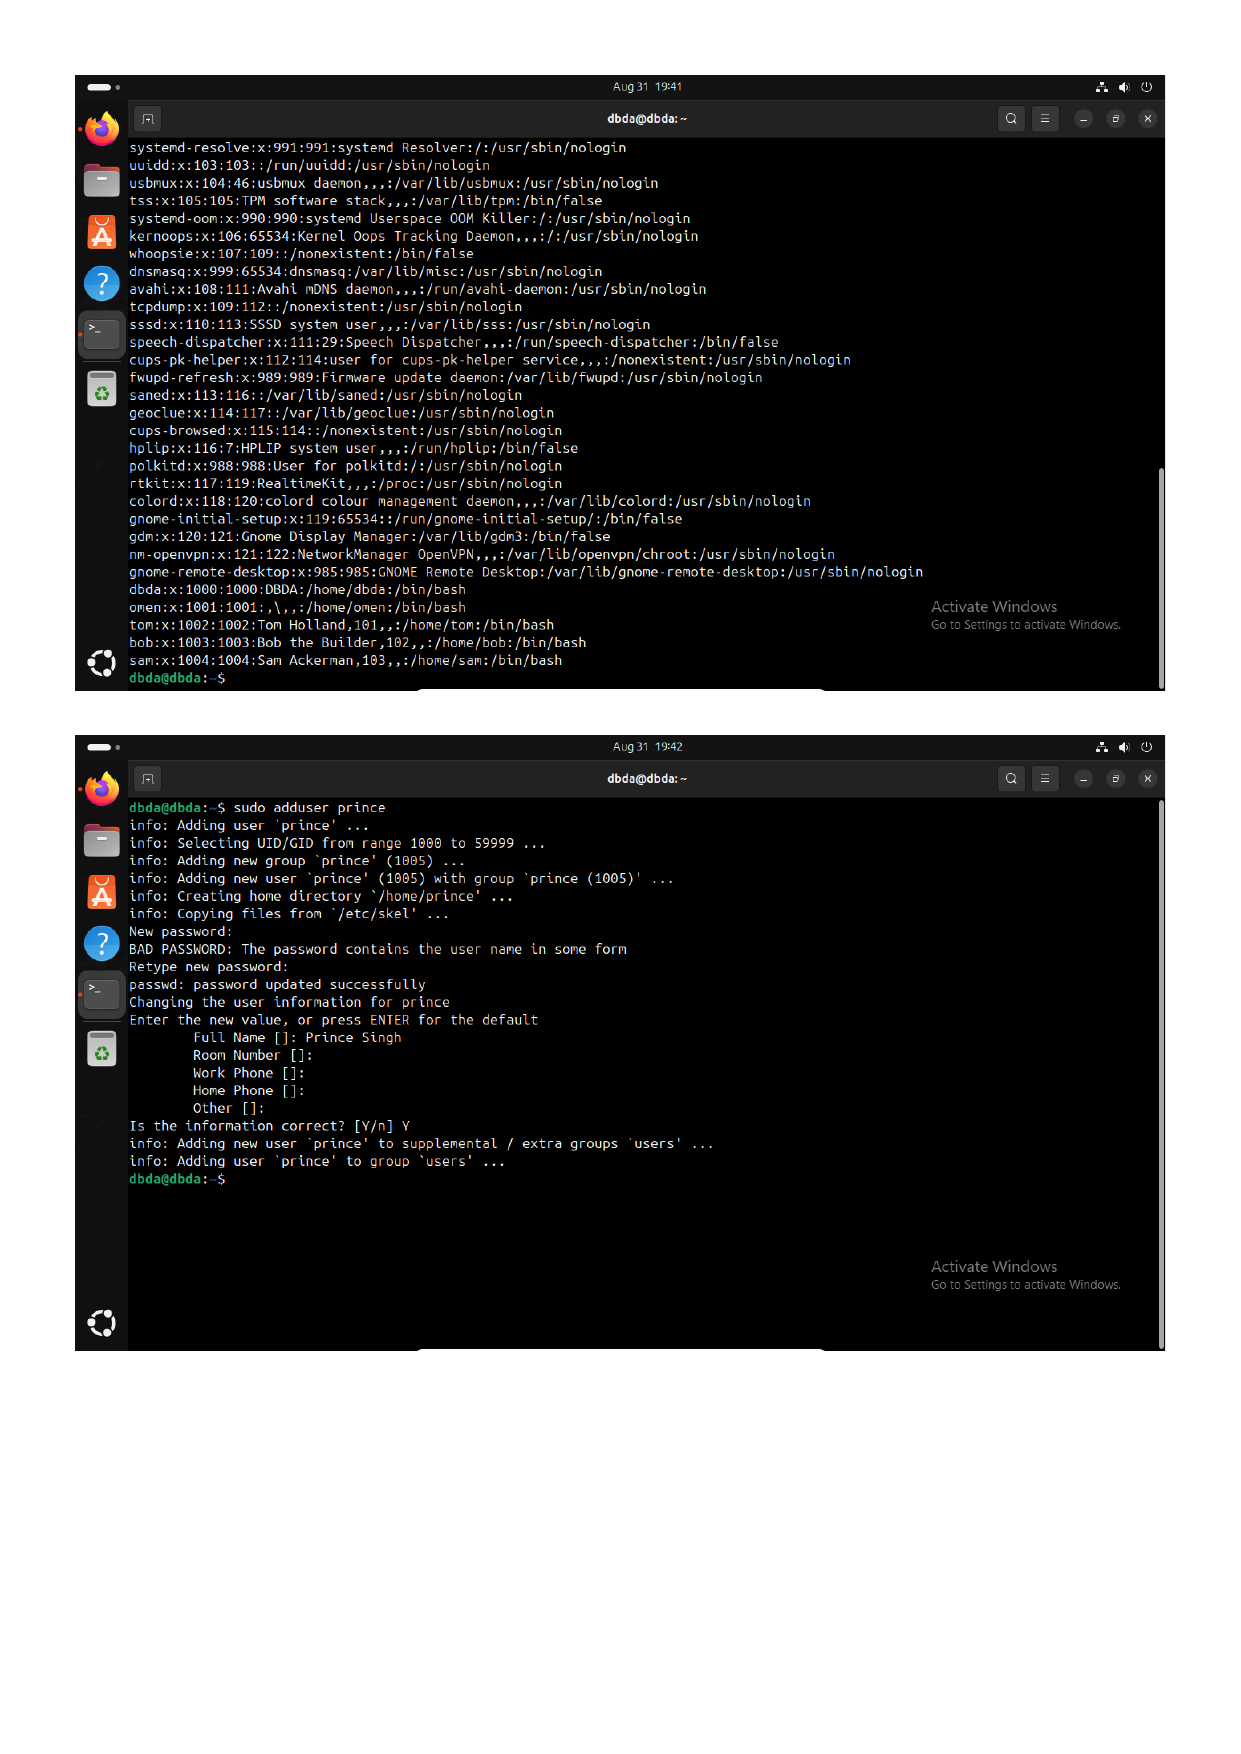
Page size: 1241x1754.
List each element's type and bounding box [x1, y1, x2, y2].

picture [75, 735, 1166, 1351]
picture [75, 75, 1166, 691]
